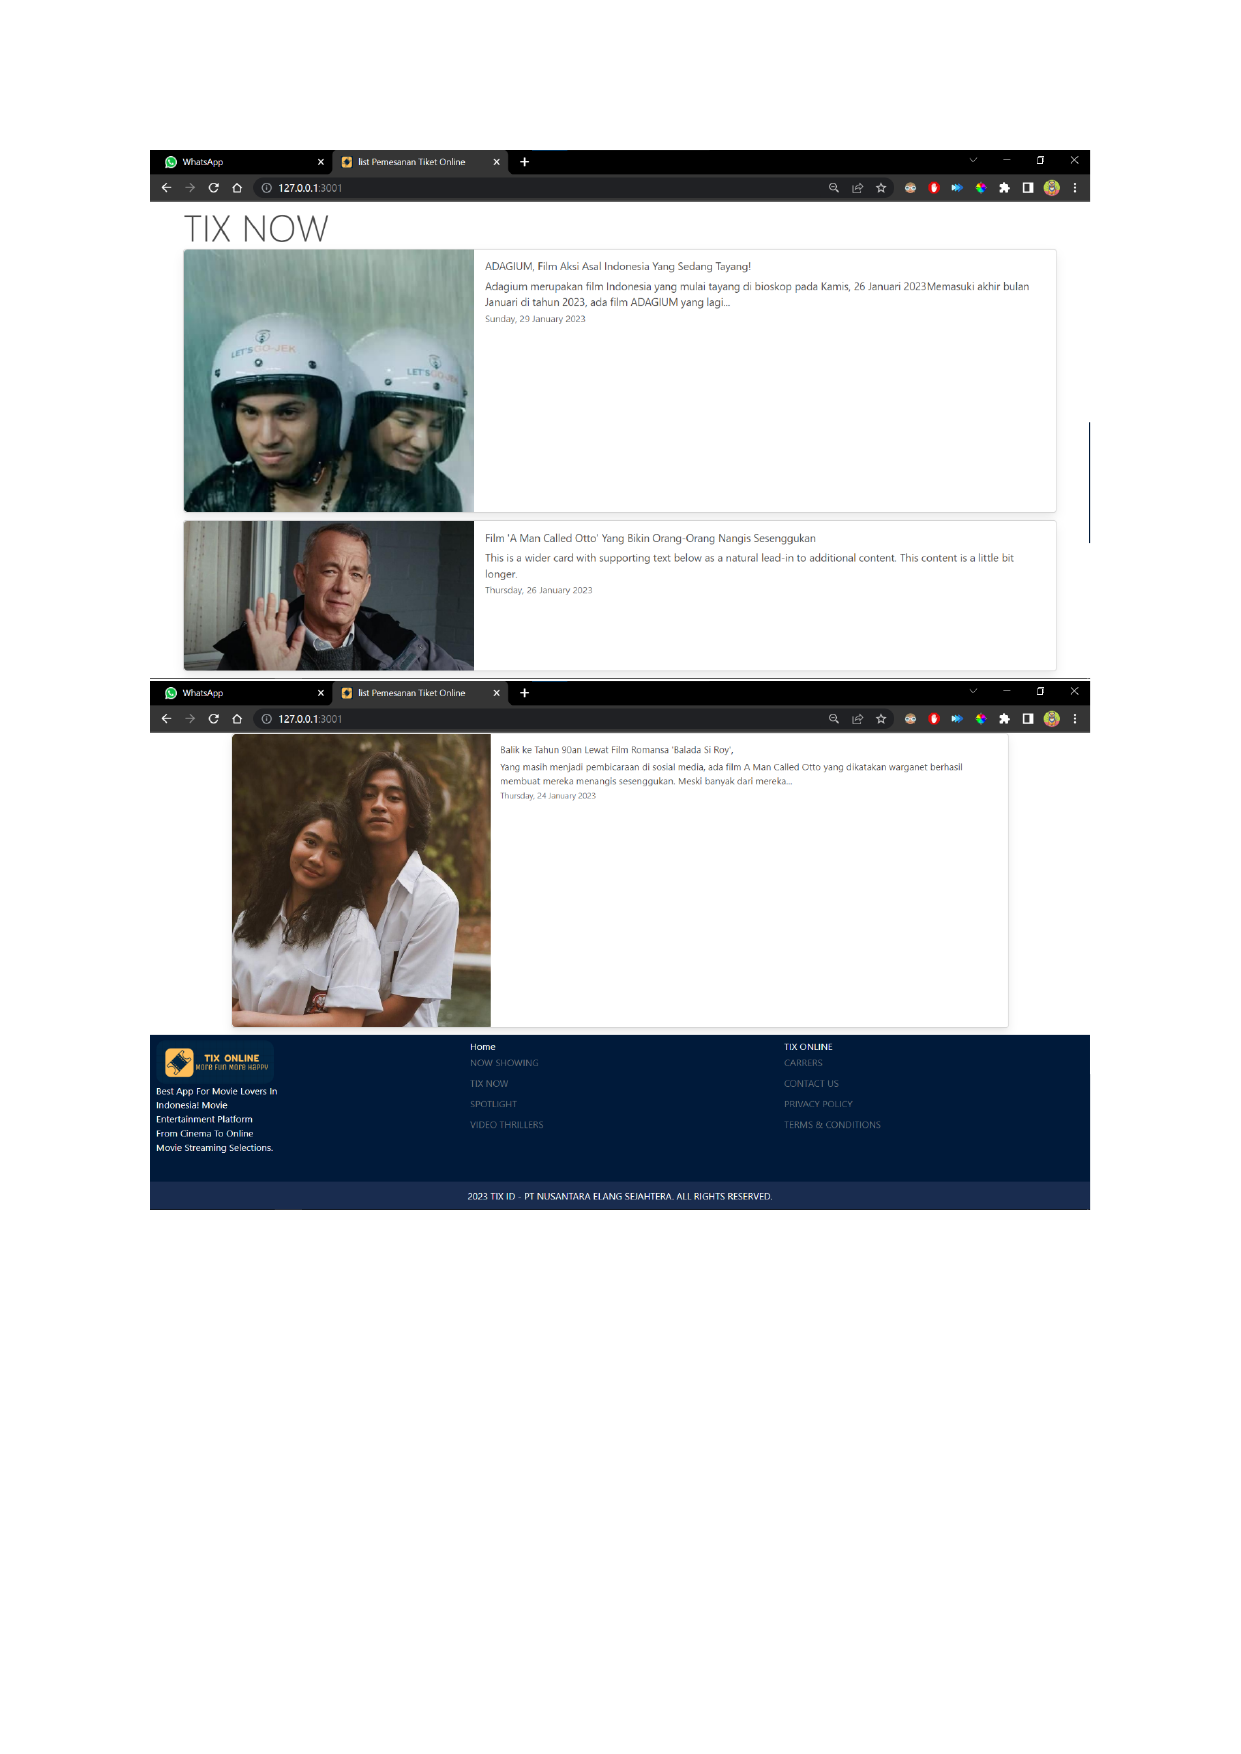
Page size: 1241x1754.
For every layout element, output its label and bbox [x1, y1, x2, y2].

picture [150, 150, 1091, 679]
picture [150, 681, 1091, 1210]
